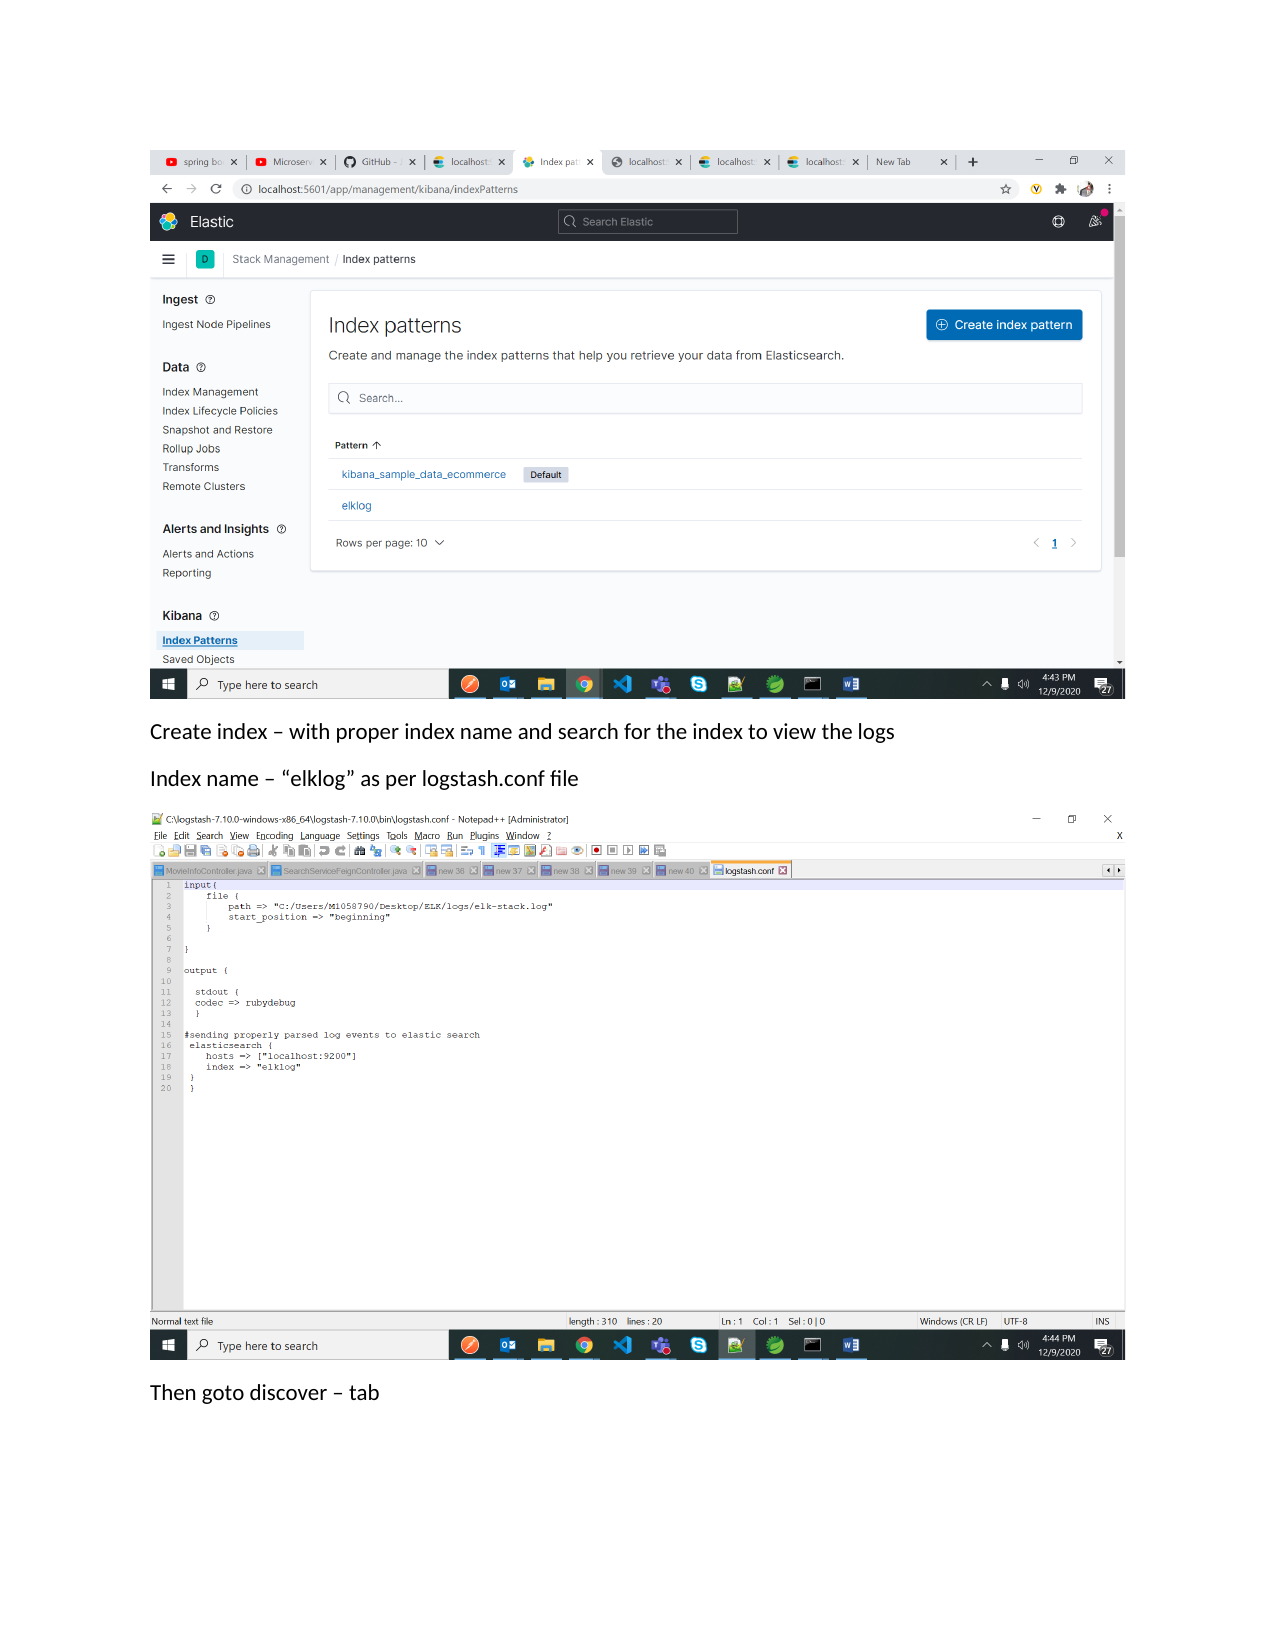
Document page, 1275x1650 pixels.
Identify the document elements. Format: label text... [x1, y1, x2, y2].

text Then goto discover – tab [150, 1378, 1125, 1406]
picture [150, 811, 1125, 1360]
picture [150, 150, 1125, 699]
text Create index – with proper index name and search for the index to view the logs [150, 717, 1125, 745]
text Index name – “elklog” as per logstash.conf file [150, 764, 1125, 792]
